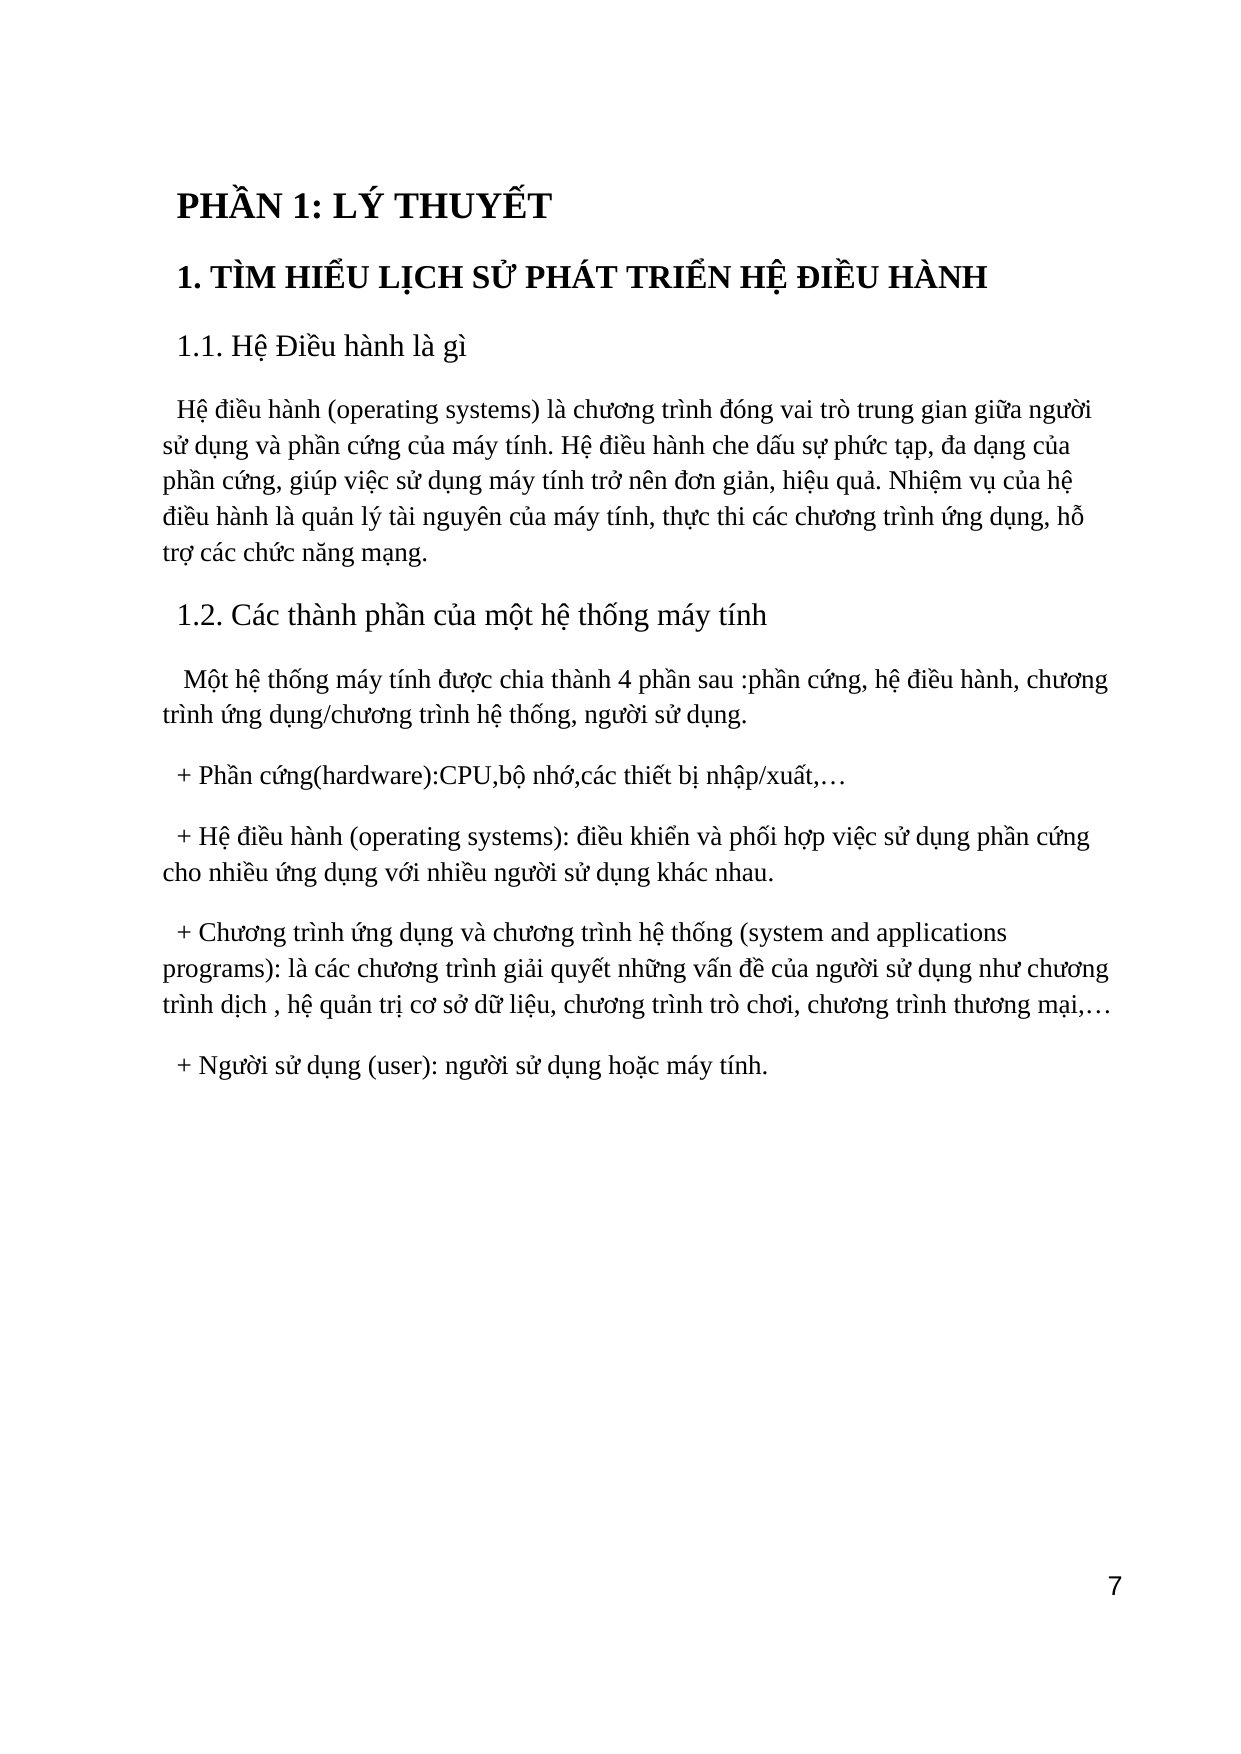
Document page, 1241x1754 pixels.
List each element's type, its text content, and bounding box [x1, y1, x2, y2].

text + Hệ điều hành (operating systems): điều khiển và phối hợp việc sử dụng phần cứng cho nhiều ứng dụng với nhiều người sử dụng khác nhau. [162, 820, 1122, 887]
text Hệ điều hành (operating systems) là chương trình đóng vai trò trung gian giữa người sử dụng và phần cứng của máy tính. Hệ điều hành che dấu sự phức tạp, đa dạng của phần cứng, giúp việc sử dụng máy tính trở nên đơn giản, hiệu quả. Nhiệm vụ của hệ điều hành là quản lý tài nguyên của máy tính, thực thi các chương trình ứng dụng, hỗ trợ các chức năng mạng. [162, 393, 1122, 567]
subtitle 1.2. Các thành phần của một hệ thống máy tính [162, 597, 1122, 633]
subtitle 1. TÌM HIỂU LỊCH SỬ PHÁT TRIỂN HỆ ĐIỀU HÀNH [162, 258, 1122, 296]
text + Người sử dụng (user): người sử dụng hoặc máy tính. [162, 1049, 1122, 1080]
text Một hệ thống máy tính được chia thành 4 phần sau :phần cứng, hệ điều hành, chương trình ứng dụng/chương trình hệ thống, người sử dụng. [162, 663, 1122, 730]
subtitle 1.1. Hệ Điều hành là gì [162, 327, 1122, 363]
text + Chương trình ứng dụng và chương trình hệ thống (system and applications programs): là các chương trình giải quyết những vấn đề của người sử dụng như chương trình dịch , hệ quản trị cơ sở dữ liệu, chương trình trò chơi, chương trình thương mại,… [162, 917, 1122, 1019]
subtitle PHẦN 1: LÝ THUYẾT [162, 183, 1122, 226]
text + Phần cứng(hardware):CPU,bộ nhớ,các thiết bị nhập/xuất,… [162, 759, 1122, 791]
